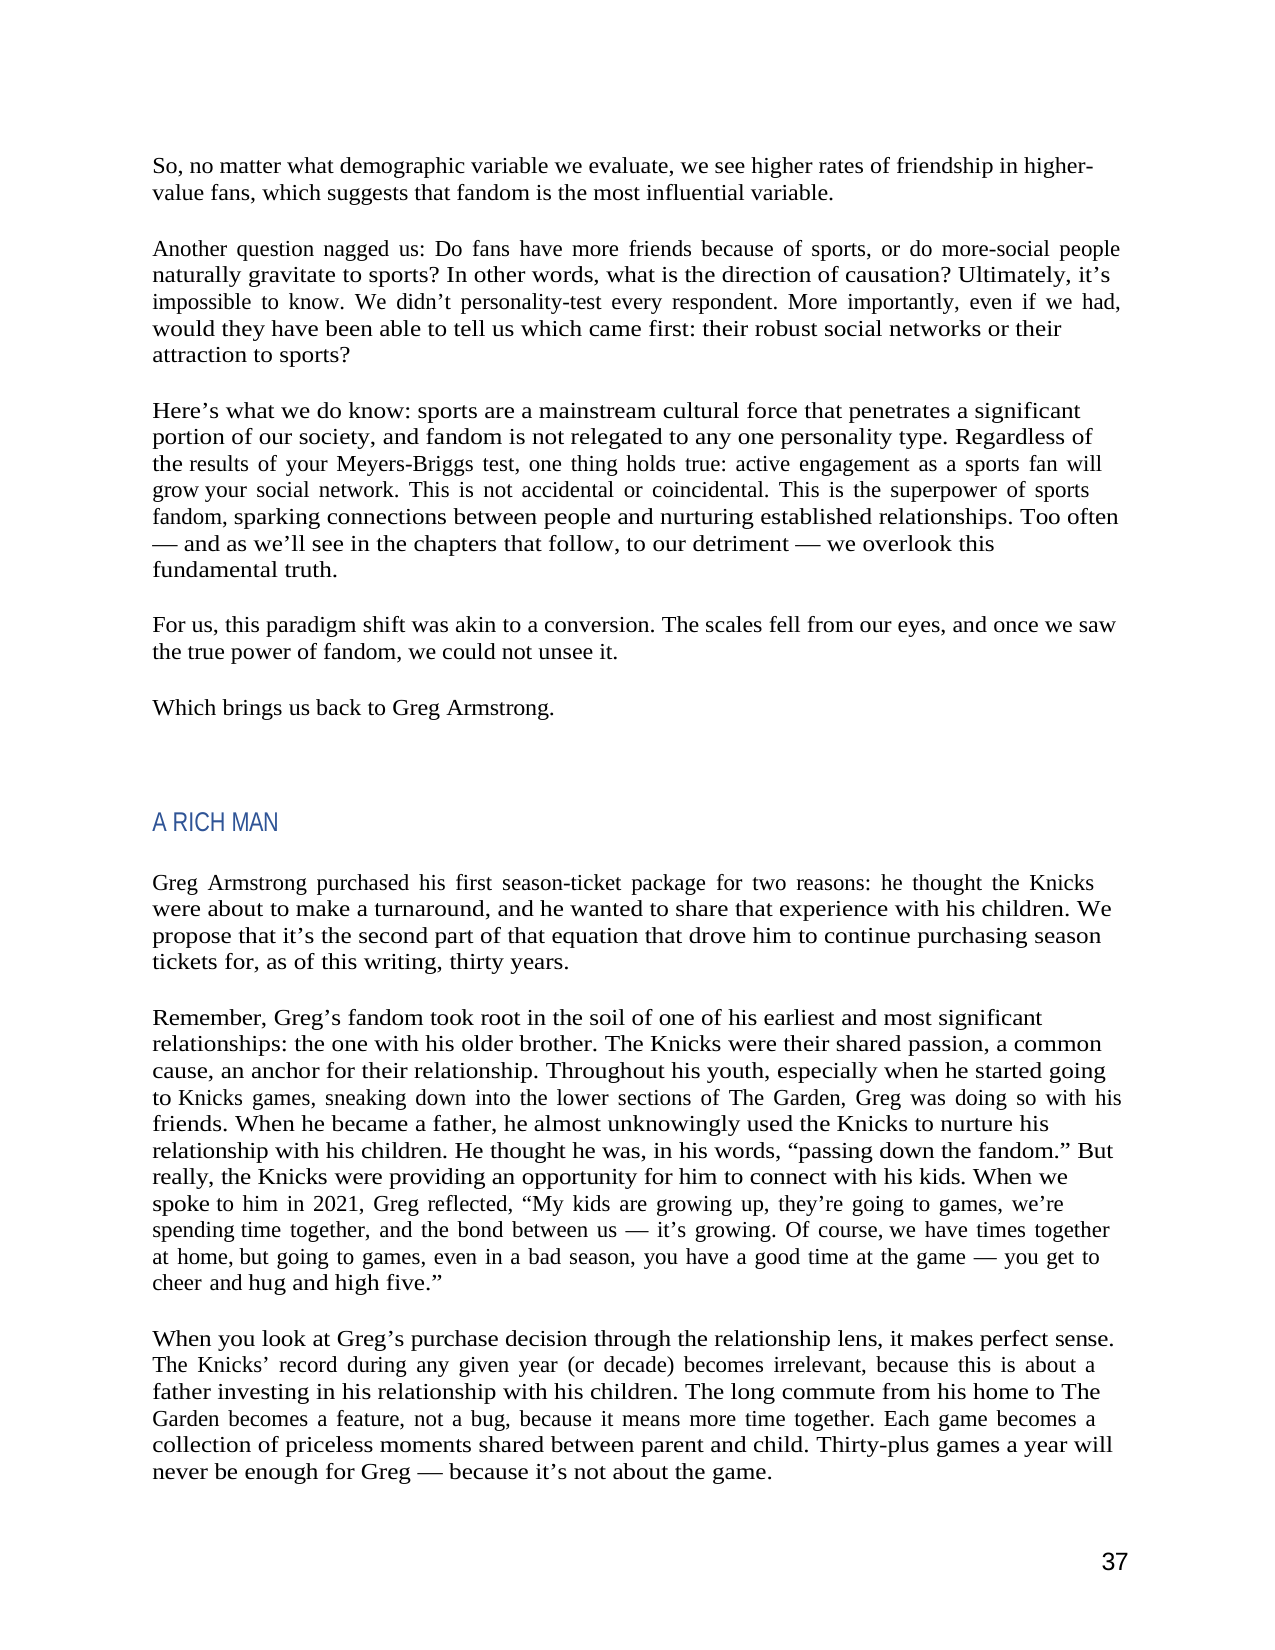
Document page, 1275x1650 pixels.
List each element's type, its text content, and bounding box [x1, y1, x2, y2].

subtitle A RICH MAN [152, 806, 1162, 837]
text Greg Armstrong purchased his first season-ticket package for two reasons: he thought the Knicks were about to make a turnaround, and he wanted to share that experience with his children. We propose that it’s the second part of that equation that drove him to continue purchasing season tickets for, as of this writing, thirty years. [152, 869, 1127, 975]
text Another question nagged us: Do fans have more friends because of sports, or do more-social people naturally gravitate to sports? In other words, what is the direction of causation? Ultimately, it’s impossible to know. We didn’t personality-test every respondent. More importantly, even if we had, would they have been able to tell us which came first: their robust social networks or their attraction to sports? [152, 235, 1127, 367]
text When you look at Greg’s purchase decision through the relationship lens, it makes perfect sense. The Knicks’ record during any given year (or decade) becomes irrelevant, because this is about a father investing in his relationship with his children. The long commute from his home to The Garden becomes a feature, not a bug, because it means more time together. Each game becomes a collection of priceless moments shared between parent and child. Thirty-plus games a year will never be enough for Greg — because it’s not about the game. [152, 1325, 1127, 1484]
text Remember, Greg’s fandom took root in the soil of one of his earliest and most significant relationships: the one with his older brother. The Knicks were their shared passion, a common cause, an anchor for their relationship. Throughout his youth, especially when he started going to Knicks games, sneaking down into the lower sections of The Garden, Greg was doing so with his friends. When he became a father, he almost unknowingly used the Knicks to nurture his relationship with his children. He thought he was, in his words, “passing down the fandom.” But really, the Knicks were providing an opportunity for him to connect with his kids. When we spoke to him in 2021, Greg reflected, “My kids are growing up, they’re going to games, we’re spending time together, and the bond between us — it’s growing. Of course, we have times together at home, but going to games, even in a bad season, you have a good time at the game — you get to cheer and hug and high five.” [152, 1004, 1127, 1296]
text Which brings us back to Greg Armstrong. [152, 694, 1162, 720]
text So, no matter what demographic variable we evaluate, we see higher rates of friendship in higher- value fans, which suggests that fandom is the most influential variable. [152, 153, 1127, 206]
text For us, this paradigm shift was akin to a conversion. The scales fell from our eyes, and once we saw the true power of fandom, we could not unsee it. [152, 611, 1127, 664]
text Here’s what we do know: sports are a mainstream cultural force that penetrates a significant portion of our society, and fandom is not relegated to any one personality type. Regardless of the results of your Meyers-Briggs test, one thing holds true: active engagement as a sports fan will grow your social network. This is not accidental or coincidental. This is the superpower of sports fandom, sparking connections between people and nurturing established relationships. Too often — and as we’ll see in the chapters that follow, to our detriment — we overlook this fundamental truth. [152, 397, 1127, 583]
